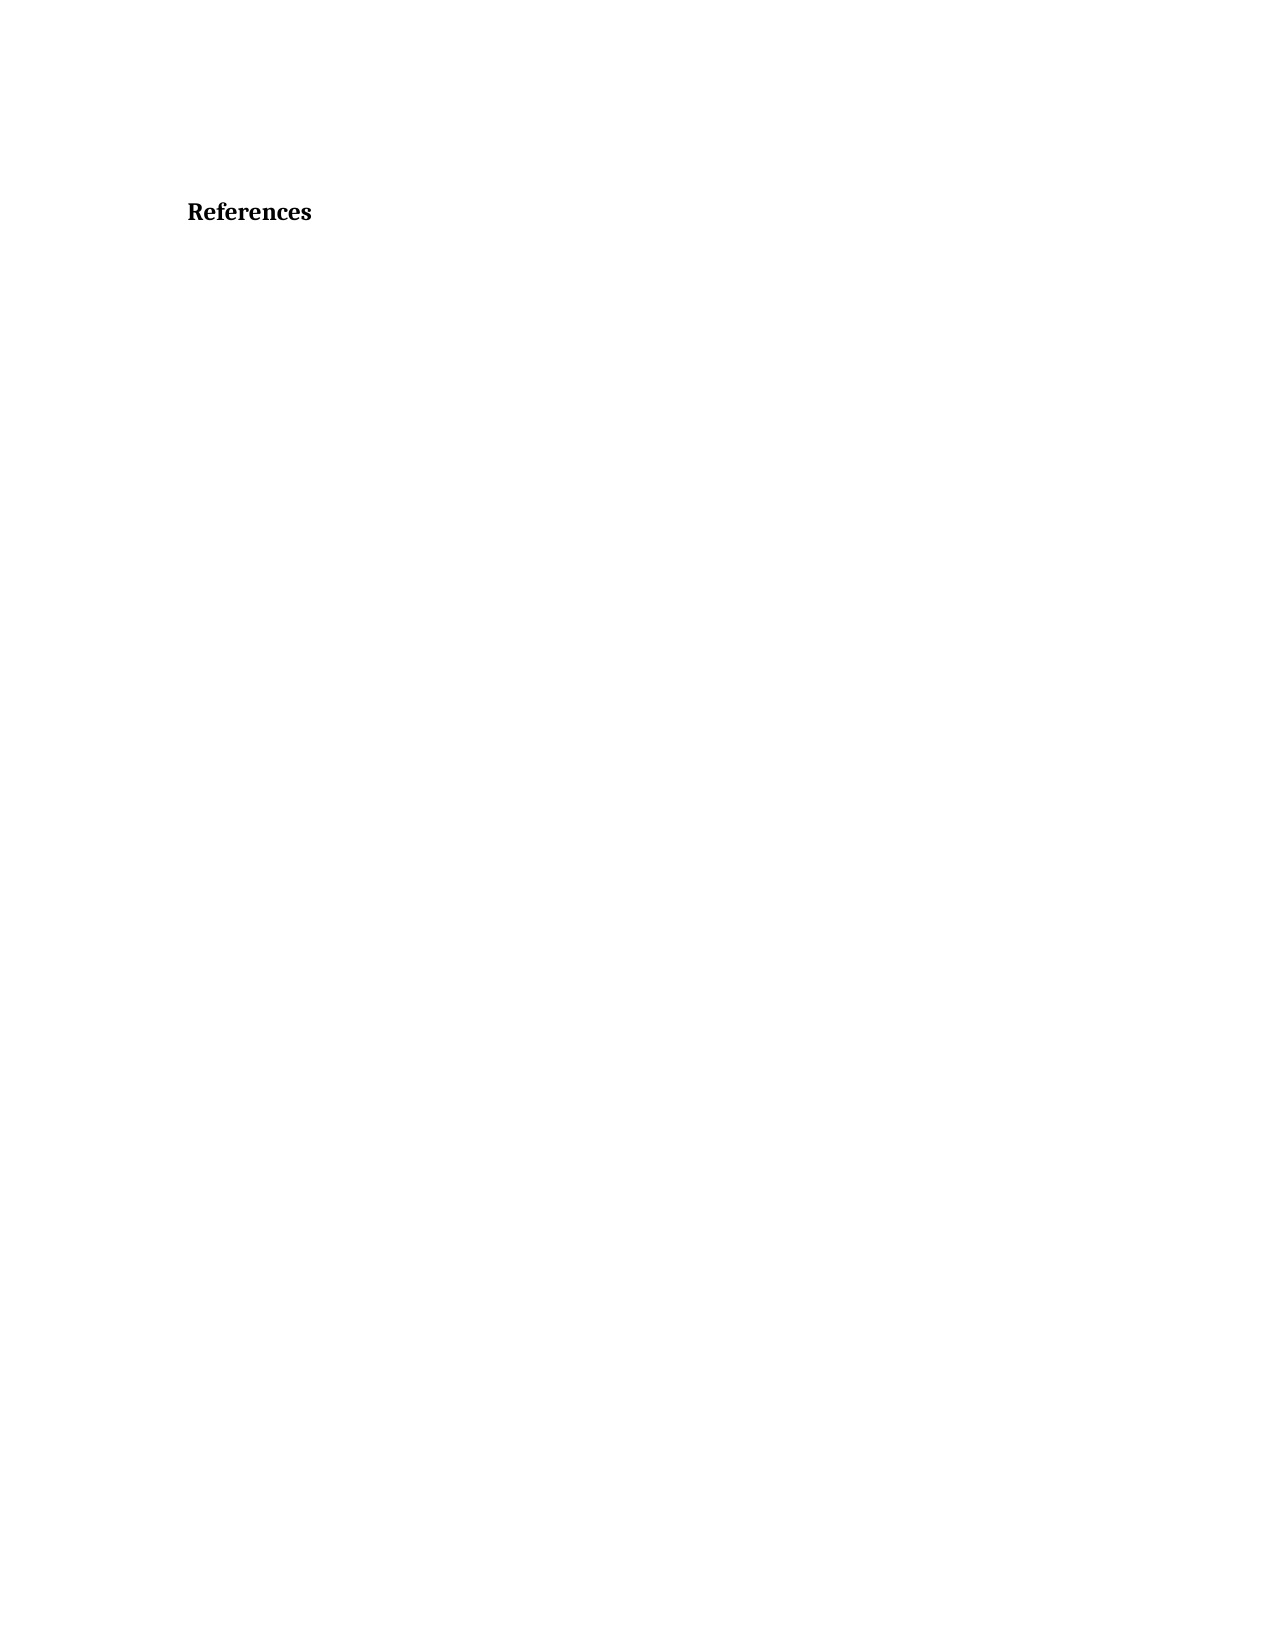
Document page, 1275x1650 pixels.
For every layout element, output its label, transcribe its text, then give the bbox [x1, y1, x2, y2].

text References [187, 197, 1087, 226]
